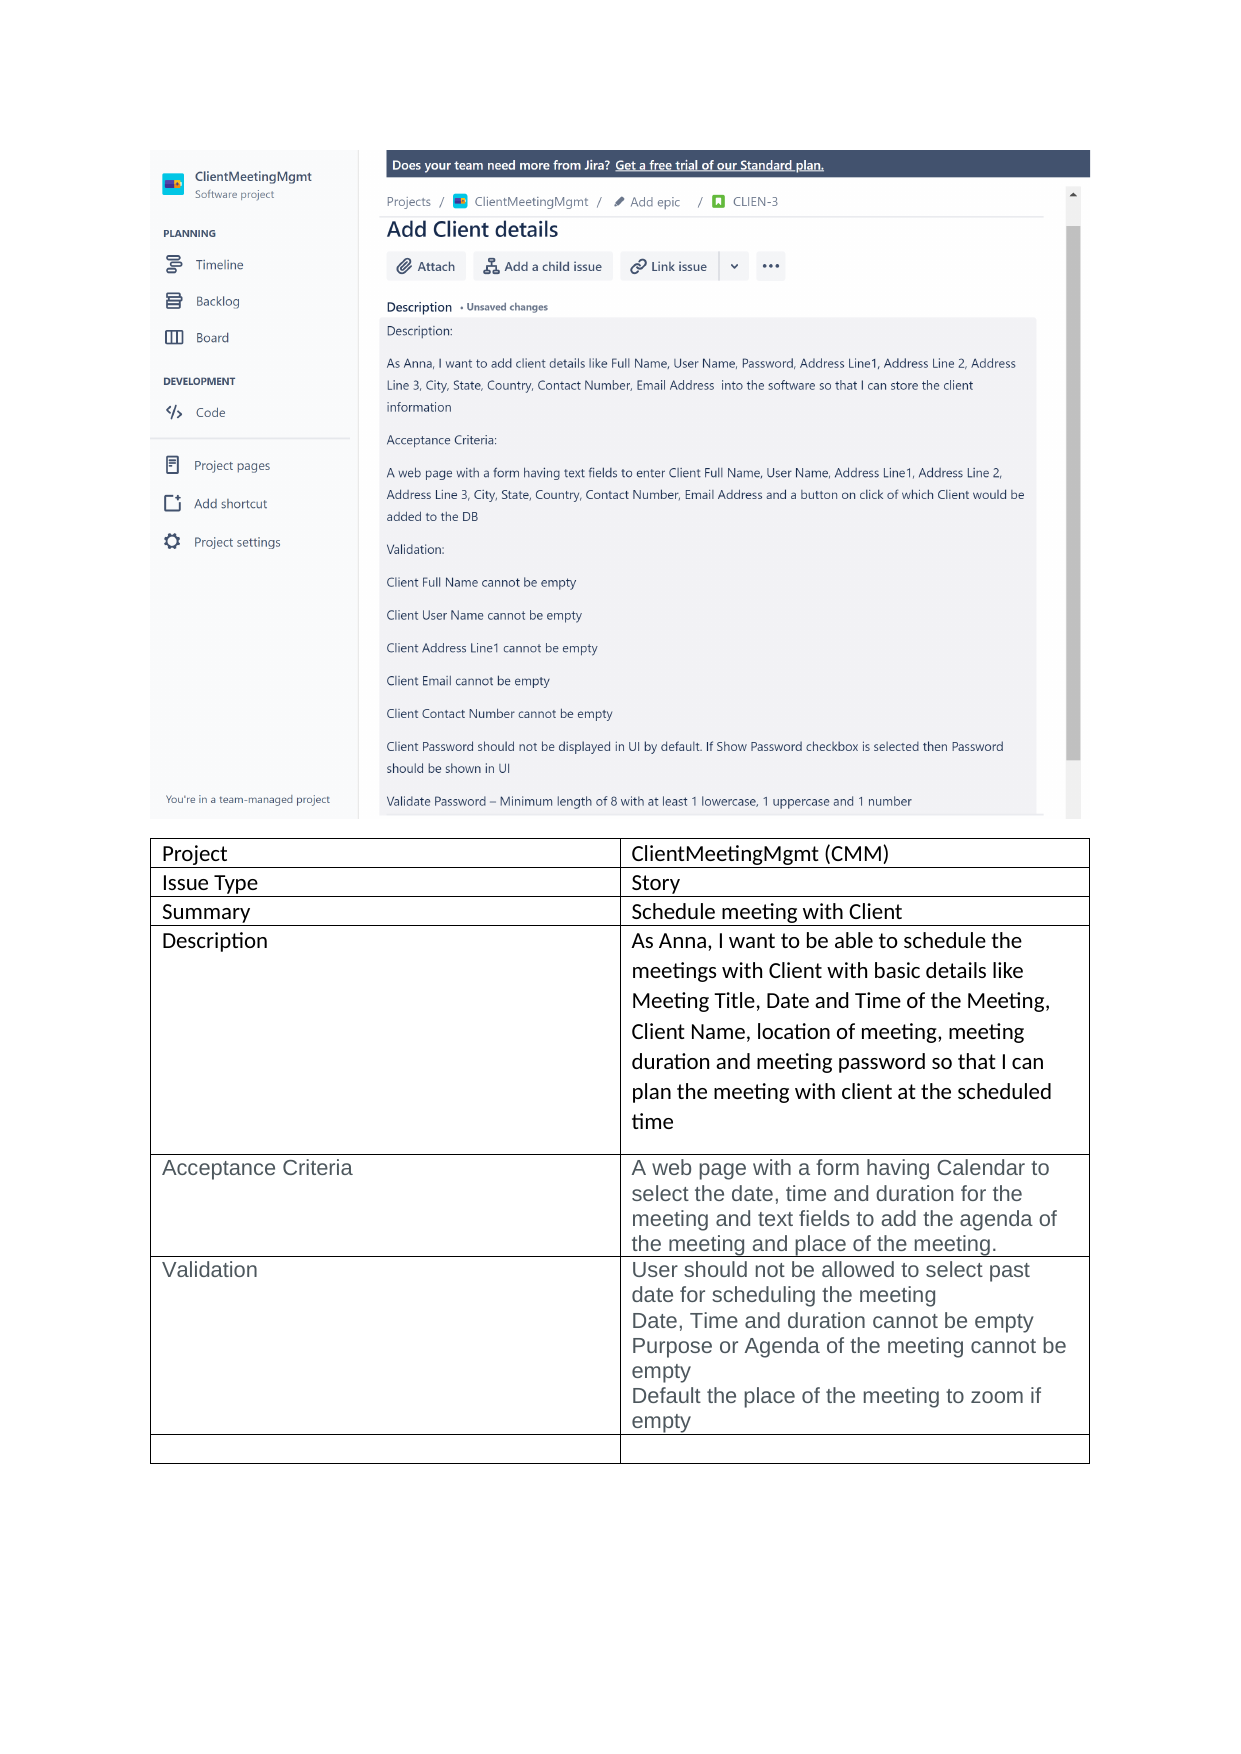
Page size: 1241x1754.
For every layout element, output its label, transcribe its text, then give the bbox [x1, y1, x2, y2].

table_cell Issue Type [151, 868, 620, 896]
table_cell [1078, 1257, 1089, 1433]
table_cell Description [151, 926, 620, 1154]
table_cell As Anna, I want to be able to schedule the meetings with Client with basic details like Meeting Title, Date and Time of the Meeting, Client Name, location of meeting, meeting duration and meeting password so that I can plan the meeting with client at the scheduled time [621, 926, 1089, 1154]
table_cell Story [621, 868, 1089, 896]
table_cell [151, 1435, 620, 1463]
table_cell Schedule meeting with Client [621, 897, 1089, 925]
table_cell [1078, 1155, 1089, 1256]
table_cell Summary [151, 897, 620, 925]
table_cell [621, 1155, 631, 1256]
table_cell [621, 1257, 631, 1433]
table_header Project [151, 839, 620, 867]
table_header ClientMeetingMgmt (CMM) [621, 839, 1089, 867]
table_cell [621, 1435, 1089, 1463]
table_cell Acceptance Criteria [151, 1155, 620, 1256]
picture [150, 150, 1091, 819]
table_cell Validation [151, 1257, 620, 1433]
